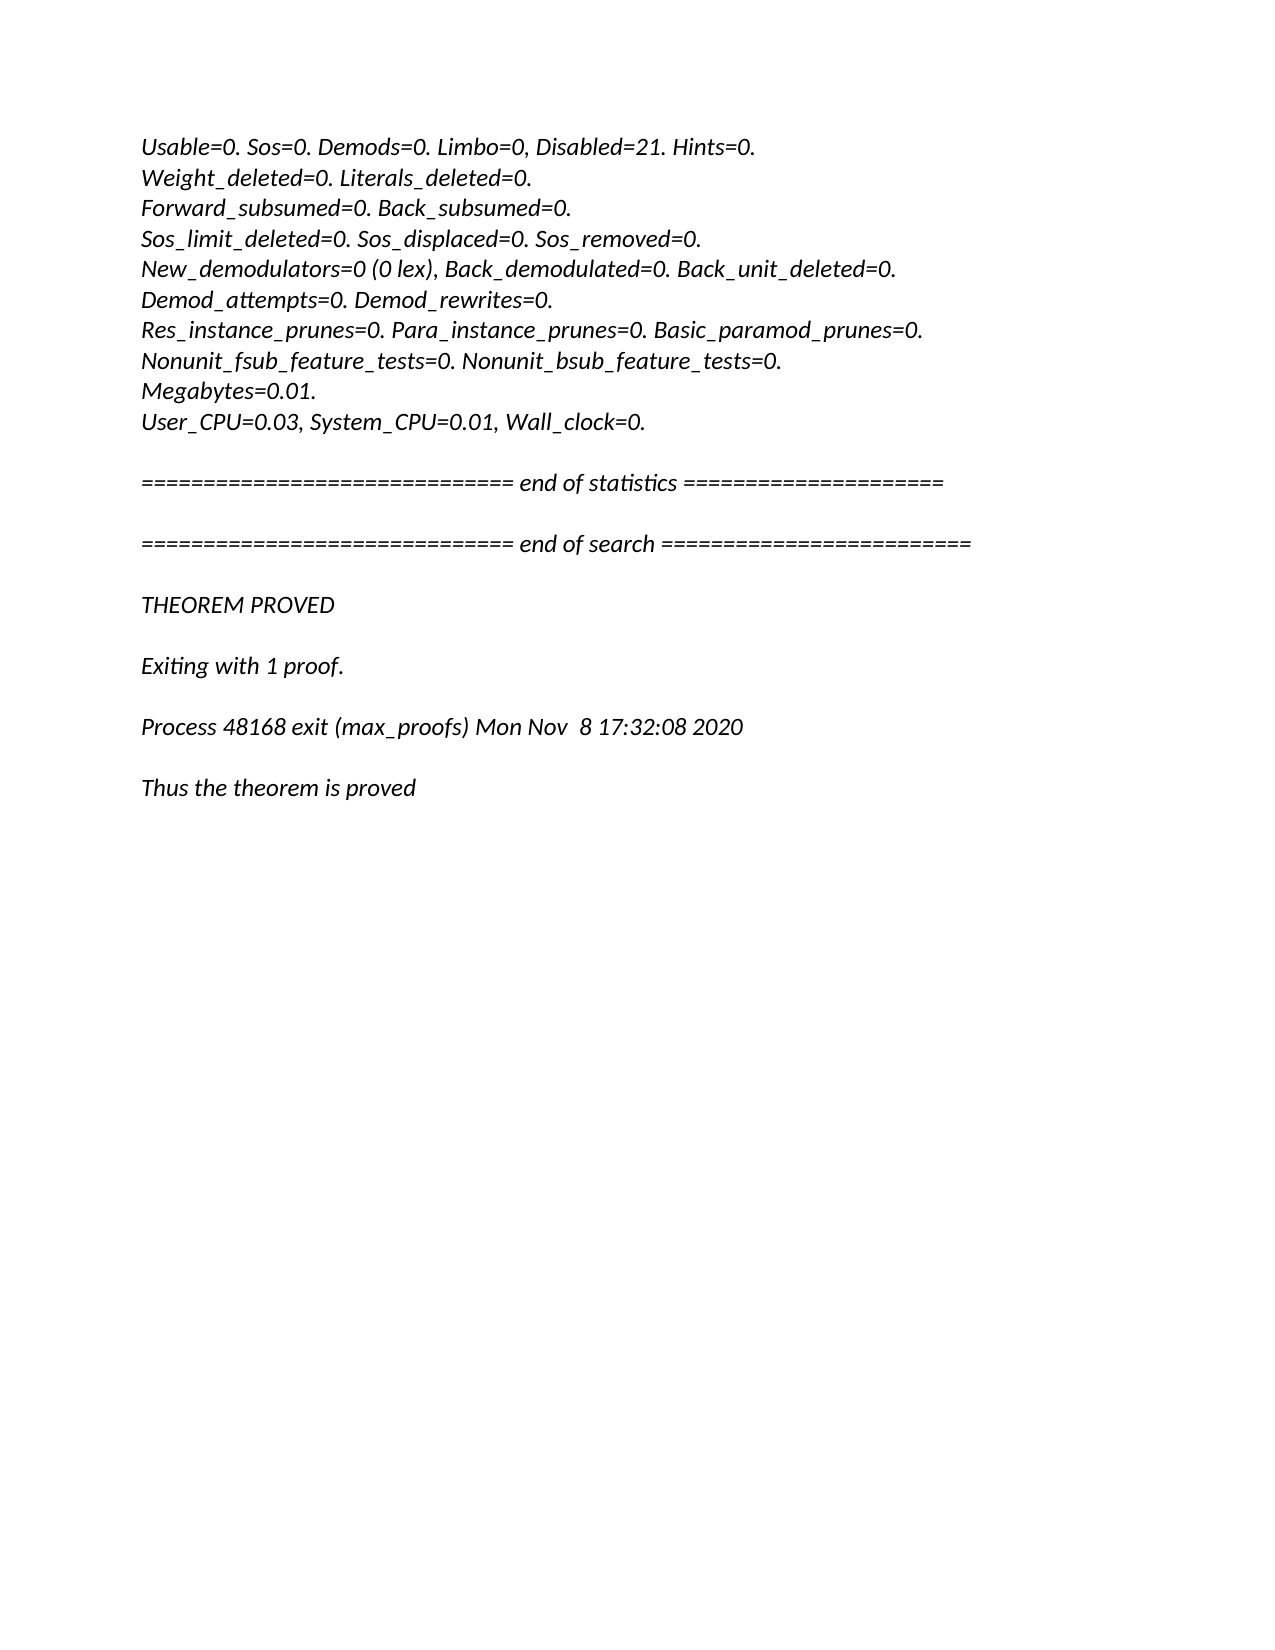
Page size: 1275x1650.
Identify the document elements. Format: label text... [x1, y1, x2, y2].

text Forward_subsumed=0. Back_subsumed=0. [141, 192, 1162, 223]
text Process 48168 exit (max_proofs) Mon Nov 8 17:32:08 2020 [141, 711, 1162, 742]
text New_demodulators=0 (0 lex), Back_demodulated=0. Back_unit_deleted=0. [141, 253, 1162, 284]
text ============================== end of search ========================= [141, 528, 1162, 558]
text Thus the theorem is proved [141, 772, 1162, 803]
text Res_instance_prunes=0. Para_instance_prunes=0. Basic_paramod_prunes=0. [141, 314, 1162, 345]
text Megabytes=0.01. [141, 375, 1162, 406]
text Demod_attempts=0. Demod_rewrites=0. [141, 284, 1162, 314]
text THEOREM PROVED [141, 589, 1162, 619]
text Exiting with 1 proof. [141, 650, 1162, 681]
text Usable=0. Sos=0. Demods=0. Limbo=0, Disabled=21. Hints=0. [141, 131, 1162, 162]
text Nonunit_fsub_feature_tests=0. Nonunit_bsub_feature_tests=0. [141, 345, 1162, 375]
text Weight_deleted=0. Literals_deleted=0. [141, 162, 1162, 192]
text Sos_limit_deleted=0. Sos_displaced=0. Sos_removed=0. [141, 223, 1162, 253]
text ============================== end of statistics ===================== [141, 467, 1162, 497]
text User_CPU=0.03, System_CPU=0.01, Wall_clock=0. [141, 406, 1162, 436]
